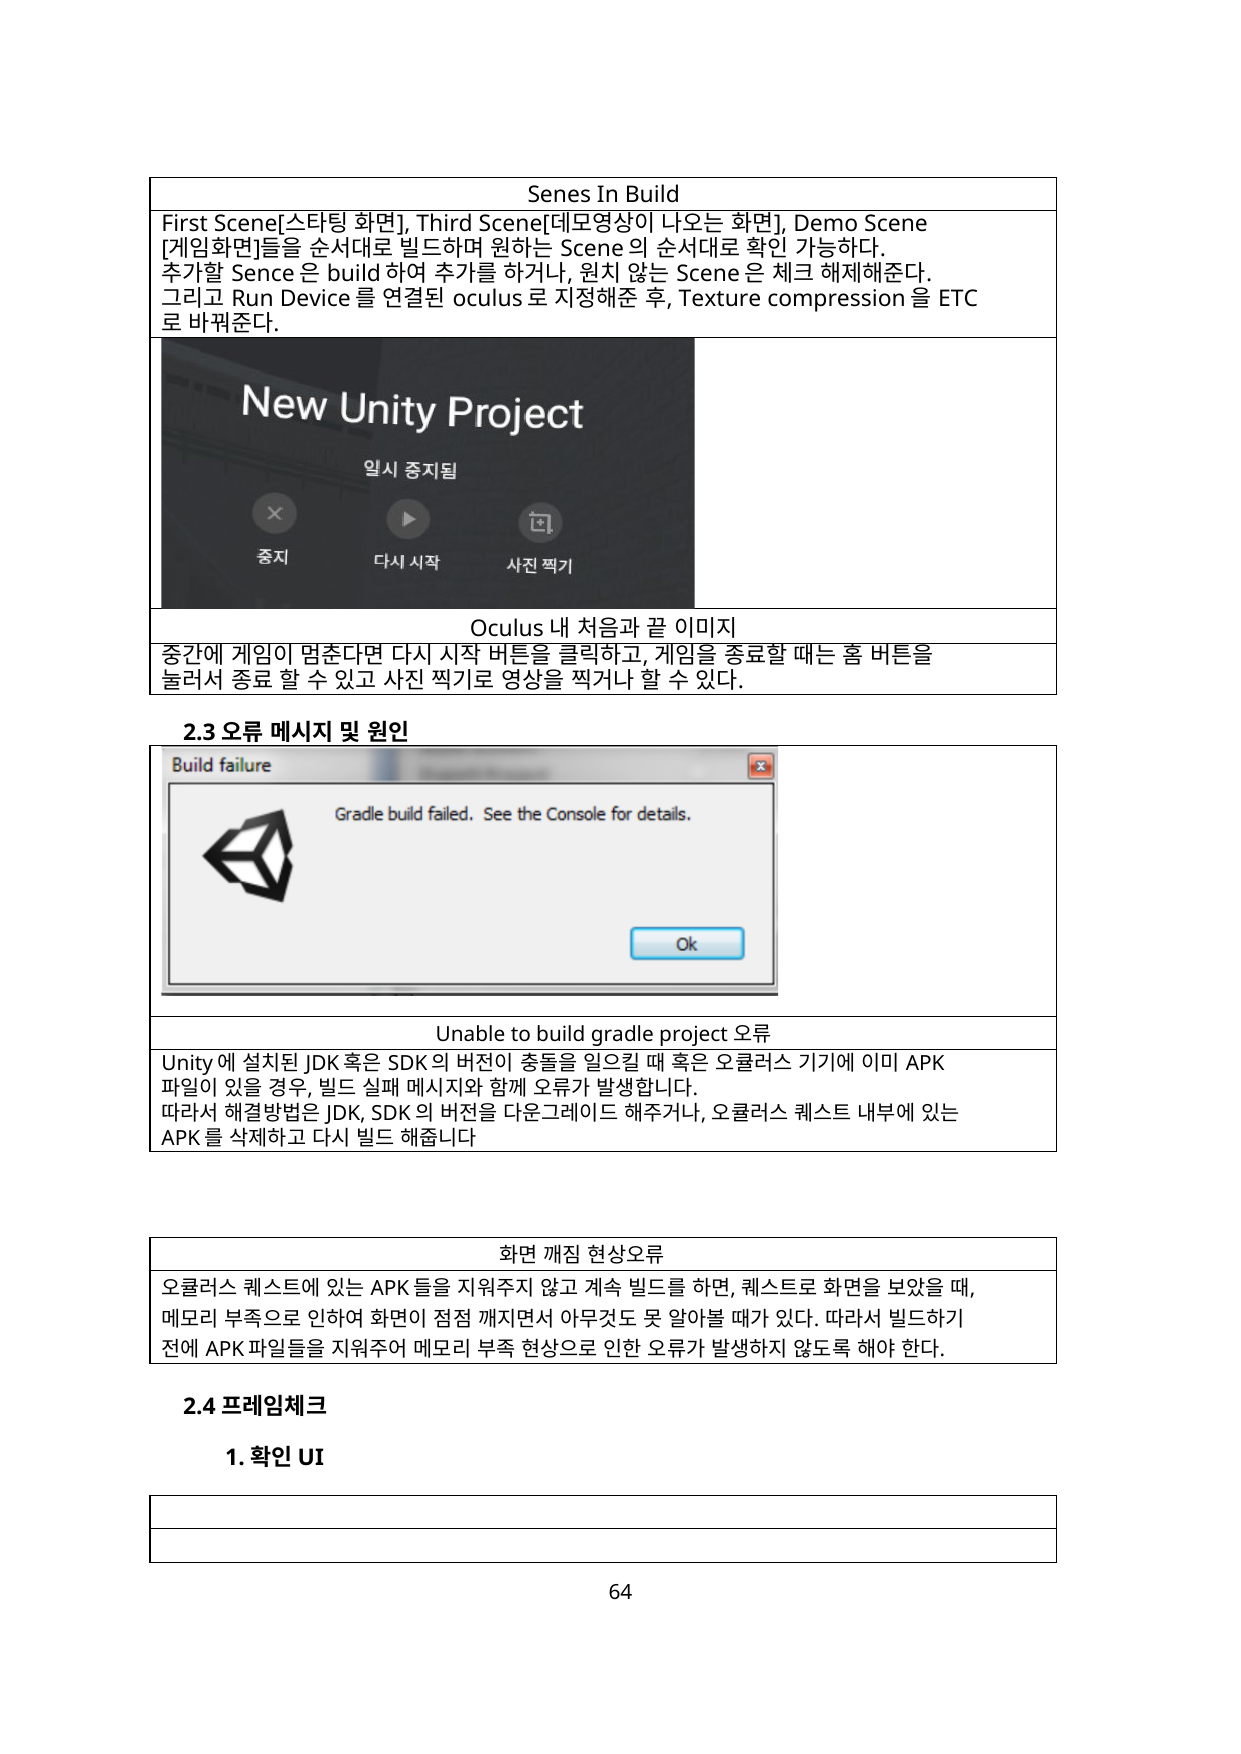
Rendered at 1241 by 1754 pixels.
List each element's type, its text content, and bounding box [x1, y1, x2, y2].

text 2.3 오류 메시지 및 원인 [183, 720, 1047, 745]
text 2.4 프레임체크 [183, 1395, 1047, 1420]
table_header [151, 746, 1056, 1016]
table_cell First Scene[스타팅 화면], Third Scene[데모영상이 나오는 화면], Demo Scene [게임화면]들을 순서대로 빌드하며 원하는 Scene의 순서대로 확인 가능하다. 추가할 Sence은 build하여 추가를 하거나, 원치 않는 Scene은 체크 해제해준다. 그리고 Run Device를 연결된 oculus로 지정해준 후, Texture compression을 ETC로 바꿔준다. [151, 211, 1056, 337]
table_header 화면 깨짐 현상오류 [151, 1238, 1056, 1270]
table_cell [151, 338, 161, 608]
table_cell Unable to build gradle project 오류 [151, 1017, 1056, 1049]
text 1. 확인UI [183, 1445, 1047, 1470]
table_cell Senes In Build [151, 178, 1056, 210]
picture [161, 746, 779, 996]
table_cell [695, 338, 1056, 608]
table_cell Oculus 내 처음과 끝 이미지 [151, 609, 1056, 643]
table_cell Unity에 설치된 JDK혹은 SDK의 버전이 충돌을 일으킬 때 혹은 오큘러스 기기에 이미 APK 파일이 있을 경우, 빌드 실패 메시지와 함께 오류가 발생합니다. 따라서 해결방법은 JDK, SDK의 버전을 다운그레이드 해주거나, 오큘러스 퀘스트 내부에 있는 APK를 삭제하고 다시 빌드 해줍니다 [151, 1050, 1056, 1151]
table_cell [151, 1529, 1056, 1562]
table_cell 중간에 게임이 멈춘다면 다시 시작 버튼을 클릭하고, 게임을 종료할 때는 홈 버튼을 눌러서 종료 할 수 있고 사진 찍기로 영상을 찍거나 할 수 있다. [151, 644, 1056, 694]
table_cell 오큘러스 퀘스트에 있는 APK들을 지워주지 않고 계속 빌드를 하면, 퀘스트로 화면을 보았을 때, 메모리 부족으로 인하여 화면이 점점 깨지면서 아무것도 못 알아볼 때가 있다. 따라서 빌드하기 전에 APK파일들을 지워주어 메모리 부족 현상으로 인한 오류가 발생하지 않도록 해야 한다. [151, 1271, 1056, 1362]
table_header [151, 1496, 1056, 1528]
picture [161, 338, 695, 609]
